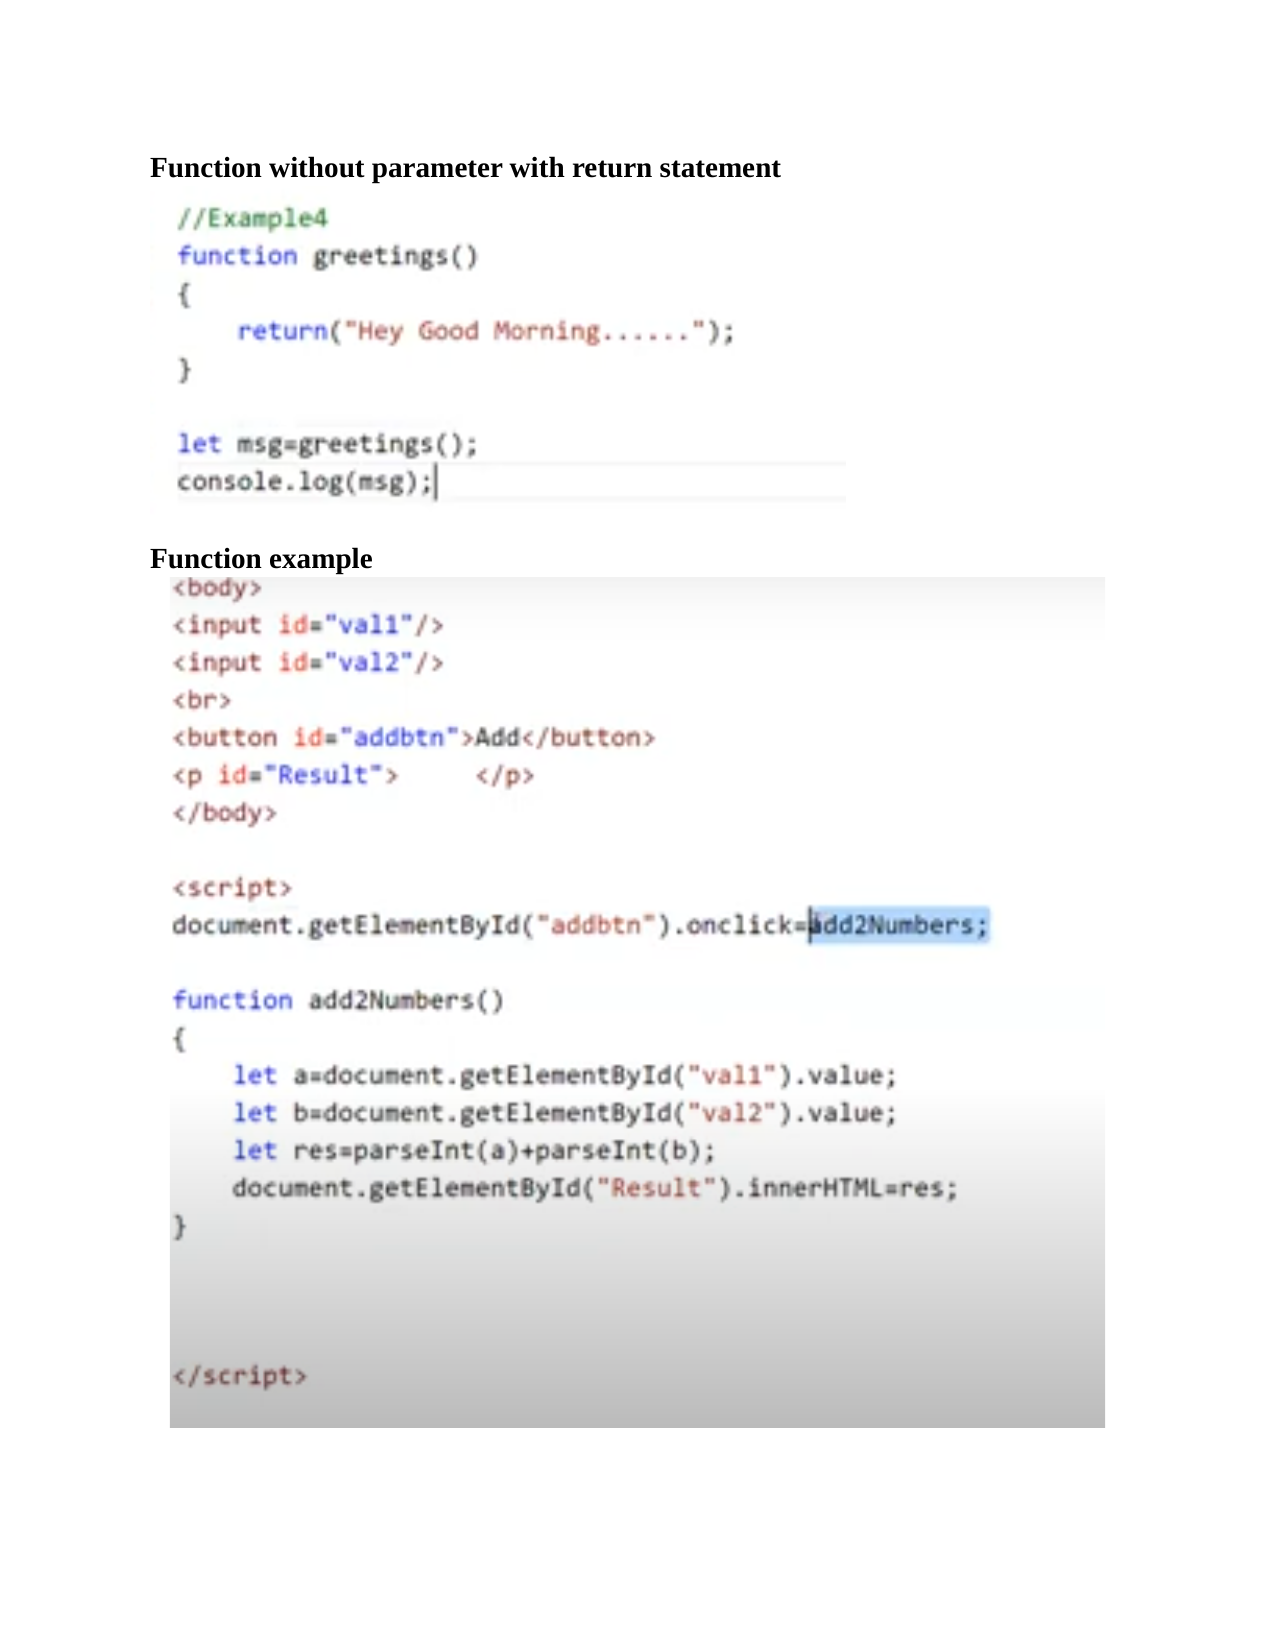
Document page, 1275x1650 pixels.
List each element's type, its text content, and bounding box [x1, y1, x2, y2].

subtitle Function example [150, 541, 1125, 575]
subtitle Function without parameter with return statement [150, 150, 1125, 183]
picture [169, 577, 1106, 1428]
picture [150, 186, 846, 515]
